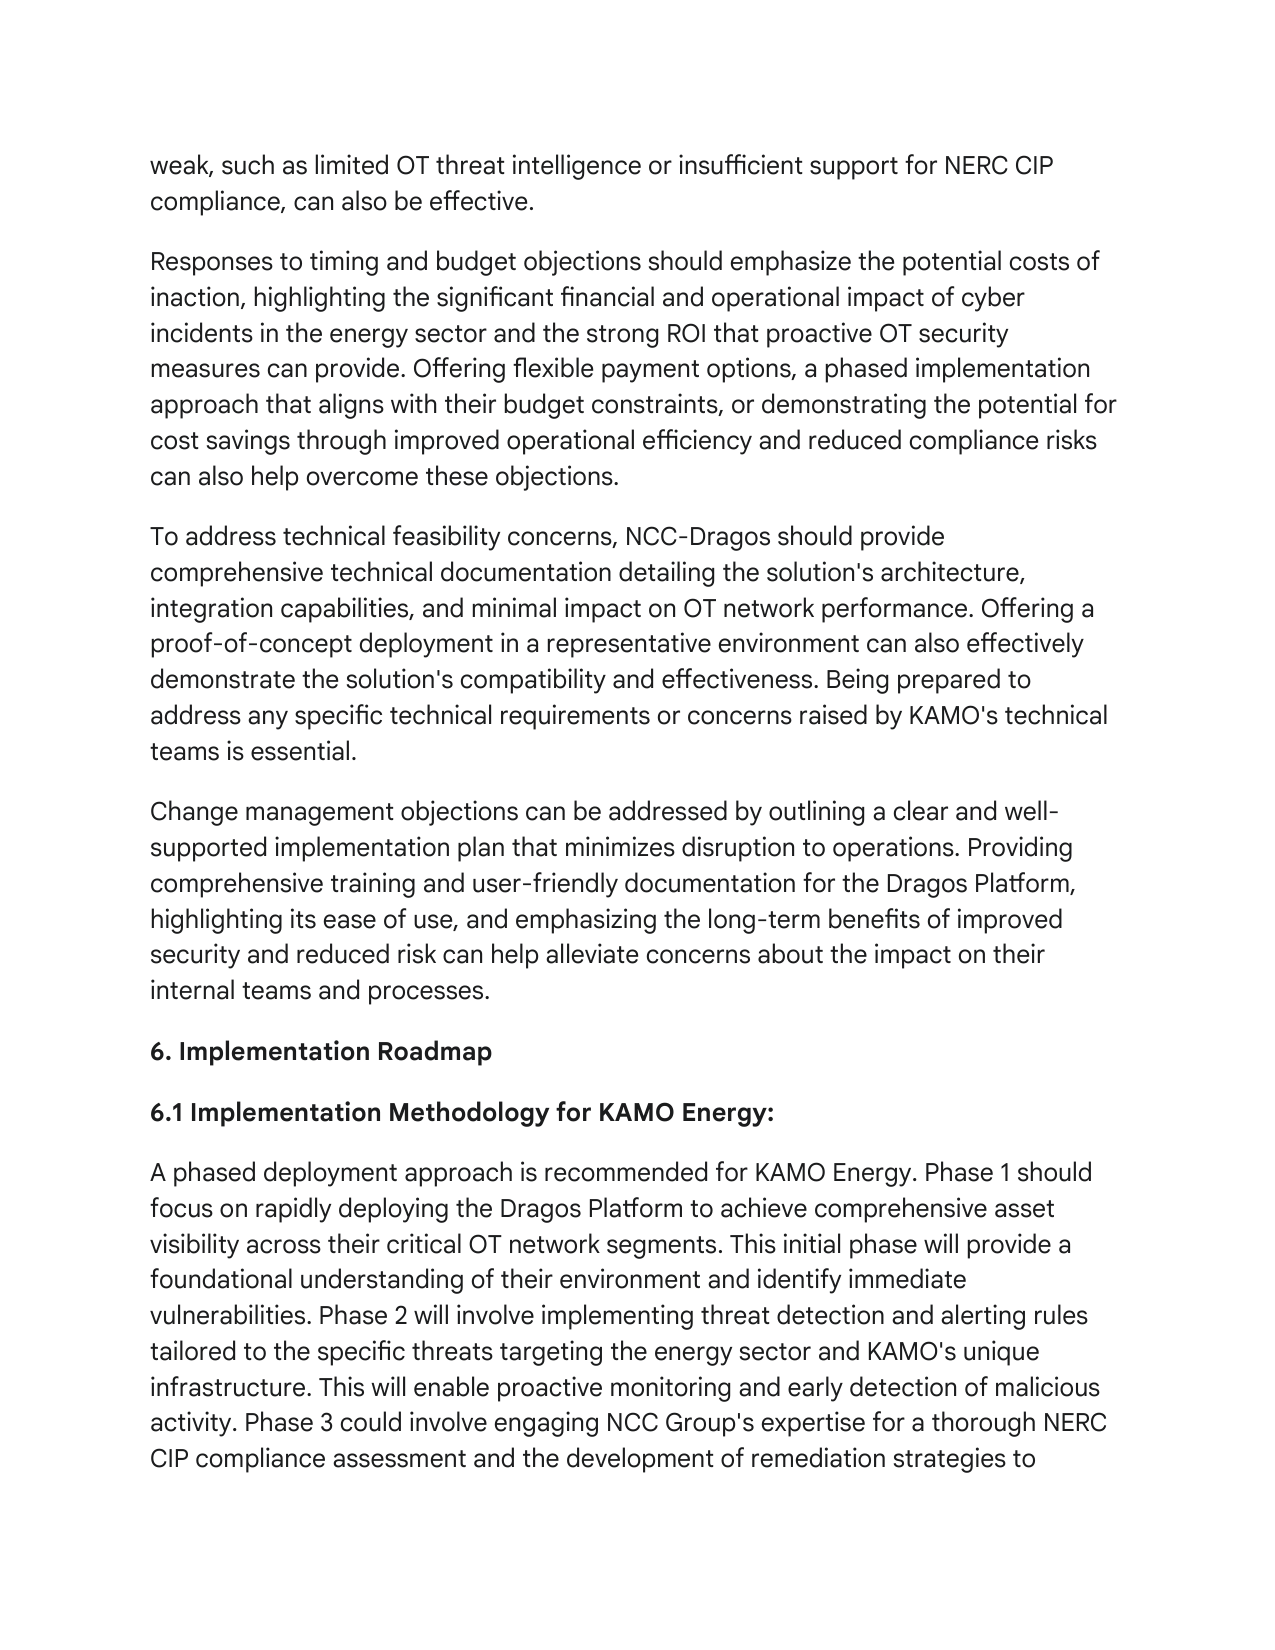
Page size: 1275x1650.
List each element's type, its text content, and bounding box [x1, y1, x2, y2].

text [150, 150, 1125, 217]
text 6.1 Implementation Methodology for KAMO Energy: [150, 1097, 1125, 1128]
text Change management objections can be addressed by outlining a clear and well-supported implementation plan that minimizes disruption to operations. Providing comprehensive training and user-friendly documentation for the Dragos Platform, highlighting its ease of use, and emphasizing the long-term benefits of improved security and reduced risk can help alleviate concerns about the impact on their internal teams and processes. [150, 797, 1125, 1007]
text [150, 1157, 1125, 1475]
text Responses to timing and budget objections should emphasize the potential costs of inaction, highlighting the significant financial and operational impact of cyber incidents in the energy sector and the strong ROI that proactive OT security measures can provide. Offering flexible payment options, a phased implementation approach that aligns with their budget constraints, or demonstrating the potential for cost savings through improved operational efficiency and reduced compliance risks can also help overcome these objections. [150, 246, 1125, 492]
text 6. Implementation Roadmap [150, 1036, 1125, 1067]
text To address technical feasibility concerns, NCC-Dragos should provide comprehensive technical documentation detailing the solution's architecture, integration capabilities, and minimal impact on OT network performance. Offering a proof-of-concept deployment in a representative environment can also effectively demonstrate the solution's compatibility and effectiveness. Being prepared to address any specific technical requirements or concerns raised by KAMO's technical teams is essential. [150, 522, 1125, 767]
